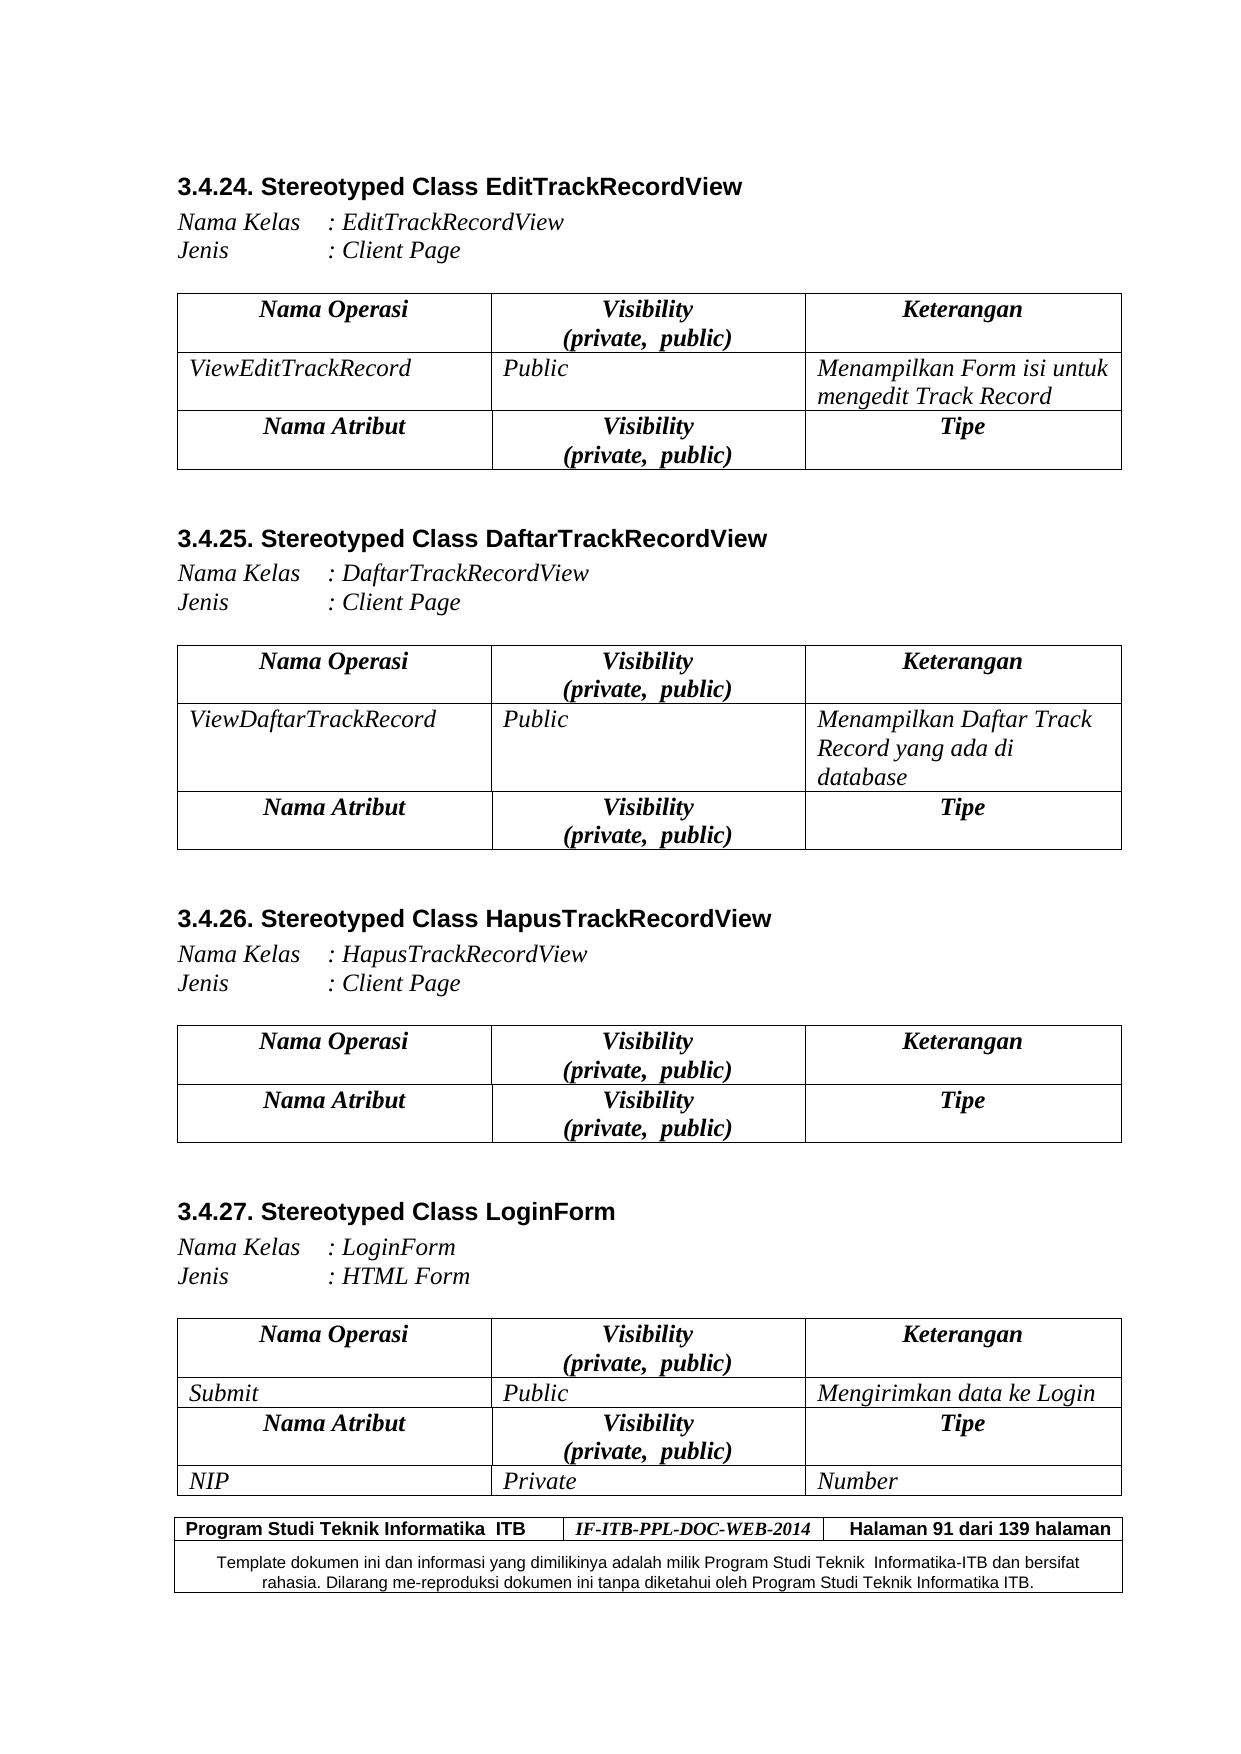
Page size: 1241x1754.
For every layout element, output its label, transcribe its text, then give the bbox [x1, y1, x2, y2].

text Jenis : Client Page [177, 587, 1122, 616]
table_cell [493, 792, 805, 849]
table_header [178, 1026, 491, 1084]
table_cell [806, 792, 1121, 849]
table_header Nama Operasi [178, 294, 491, 352]
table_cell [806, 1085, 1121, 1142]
text Nama Kelas : DaftarTrackRecordView [177, 558, 1122, 587]
table_cell ViewEditTrackRecord [178, 353, 491, 410]
text Jenis : Client Page [177, 236, 1122, 264]
text Nama Kelas : LoginForm [177, 1232, 1122, 1261]
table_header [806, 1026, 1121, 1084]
text Nama Kelas : HapusTrackRecordView [177, 939, 1122, 968]
table_header Keterangan [806, 294, 1121, 352]
table_header Nama Operasi [178, 646, 491, 703]
table_cell Visibility (private, public) [493, 411, 805, 469]
table_header Visibility (private, public) [492, 294, 805, 352]
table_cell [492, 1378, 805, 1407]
table_cell Nama Atribut [178, 411, 492, 469]
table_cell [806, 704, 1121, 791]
table_cell Menampilkan Form isi untuk mengedit Track Record [806, 353, 1121, 410]
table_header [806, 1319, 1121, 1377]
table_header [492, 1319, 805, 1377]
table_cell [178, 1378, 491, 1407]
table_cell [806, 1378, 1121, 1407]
text Jenis : HTML Form [177, 1261, 1122, 1289]
subtitle 3.4.26. Stereotyped Class HapusTrackRecordView [177, 904, 1122, 933]
subtitle 3.4.27. Stereotyped Class LoginForm [177, 1197, 1122, 1226]
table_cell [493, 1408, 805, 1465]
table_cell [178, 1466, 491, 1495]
table_cell ViewDaftarTrackRecord [178, 704, 491, 791]
subtitle 3.4.25. Stereotyped Class DaftarTrackRecordView [177, 523, 1122, 552]
text Nama Kelas : EditTrackRecordView [177, 207, 1122, 236]
table_header Keterangan [806, 646, 1121, 703]
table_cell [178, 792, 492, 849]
table_cell Public [492, 353, 805, 410]
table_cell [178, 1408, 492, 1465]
table_cell Tipe [806, 411, 1121, 469]
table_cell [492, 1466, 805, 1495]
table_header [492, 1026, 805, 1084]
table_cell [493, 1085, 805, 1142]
subtitle 3.4.24. Stereotyped Class EditTrackRecordView [177, 172, 1122, 201]
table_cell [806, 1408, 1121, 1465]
text Jenis : Client Page [177, 968, 1122, 996]
table_header Visibility (private, public) [492, 646, 805, 703]
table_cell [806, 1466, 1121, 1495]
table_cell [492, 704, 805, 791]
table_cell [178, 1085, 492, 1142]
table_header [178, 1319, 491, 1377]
